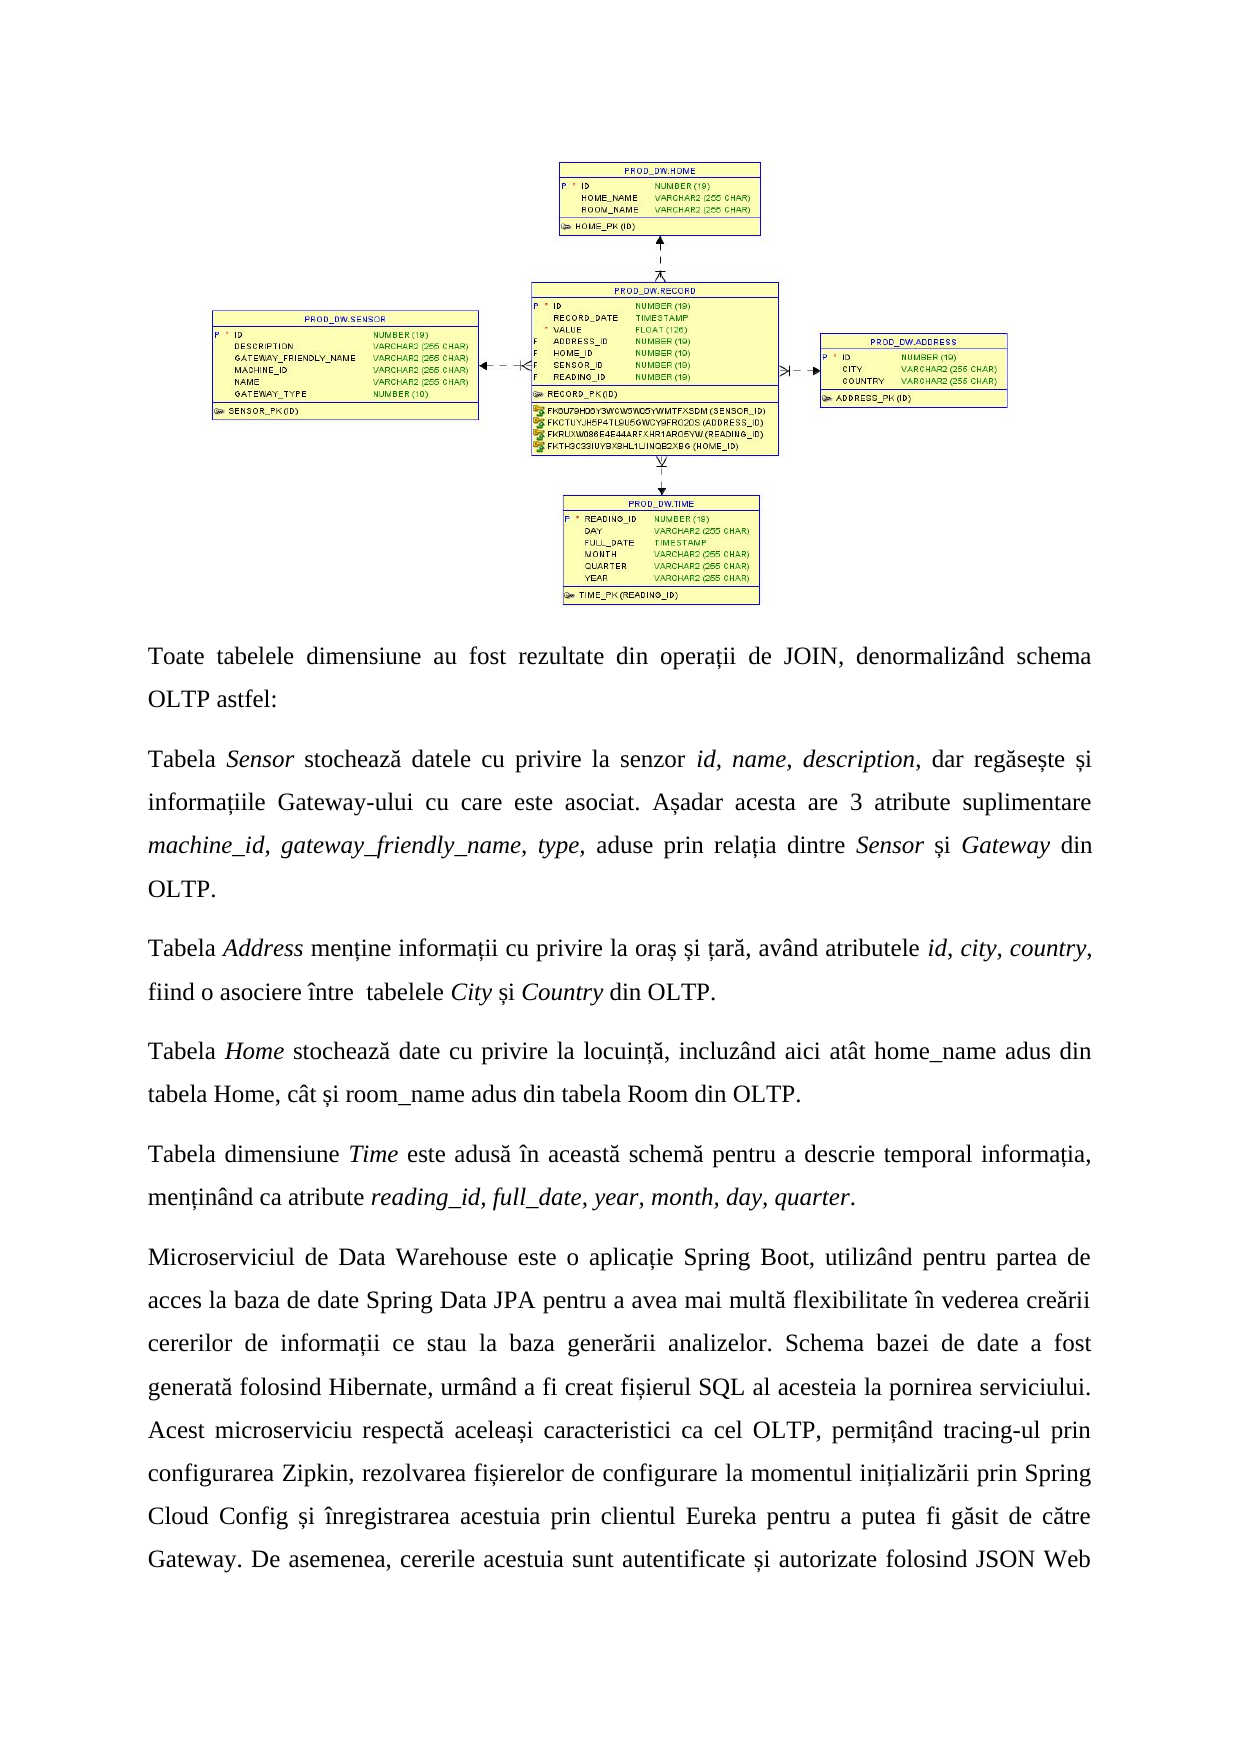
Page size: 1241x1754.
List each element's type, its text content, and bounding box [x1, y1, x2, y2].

picture [190, 147, 1051, 611]
text Tabela Address menține informații cu privire la oraș și țară, având atributele id, city, country, fiind o asociere între tabelele City și Country din OLTP. [148, 933, 1092, 1005]
text Tabela Home stochează date cu privire la locuință, incluzând aici atât home_name adus din tabela Home, cât și room_name adus din tabela Room din OLTP. [148, 1036, 1092, 1108]
text Tabela dimensiune Time este adusă în această schemă pentru a descrie temporal informația, menținând ca atribute reading_id, full_date, year, month, day, quarter. [148, 1139, 1092, 1211]
text Tabela Sensor stochează datele cu privire la senzor id, name, description, dar regăsește și informațiile Gateway-ului cu care este asociat. Așadar acesta are 3 atribute suplimentare machine_id, gateway_friendly_name, type, aduse prin relația dintre Sensor și Gateway din OLTP. [148, 744, 1092, 902]
text Toate tabelele dimensiune au fost rezultate din operații de JOIN, denormalizând schema OLTP astfel: [148, 641, 1092, 713]
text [148, 1242, 1092, 1573]
